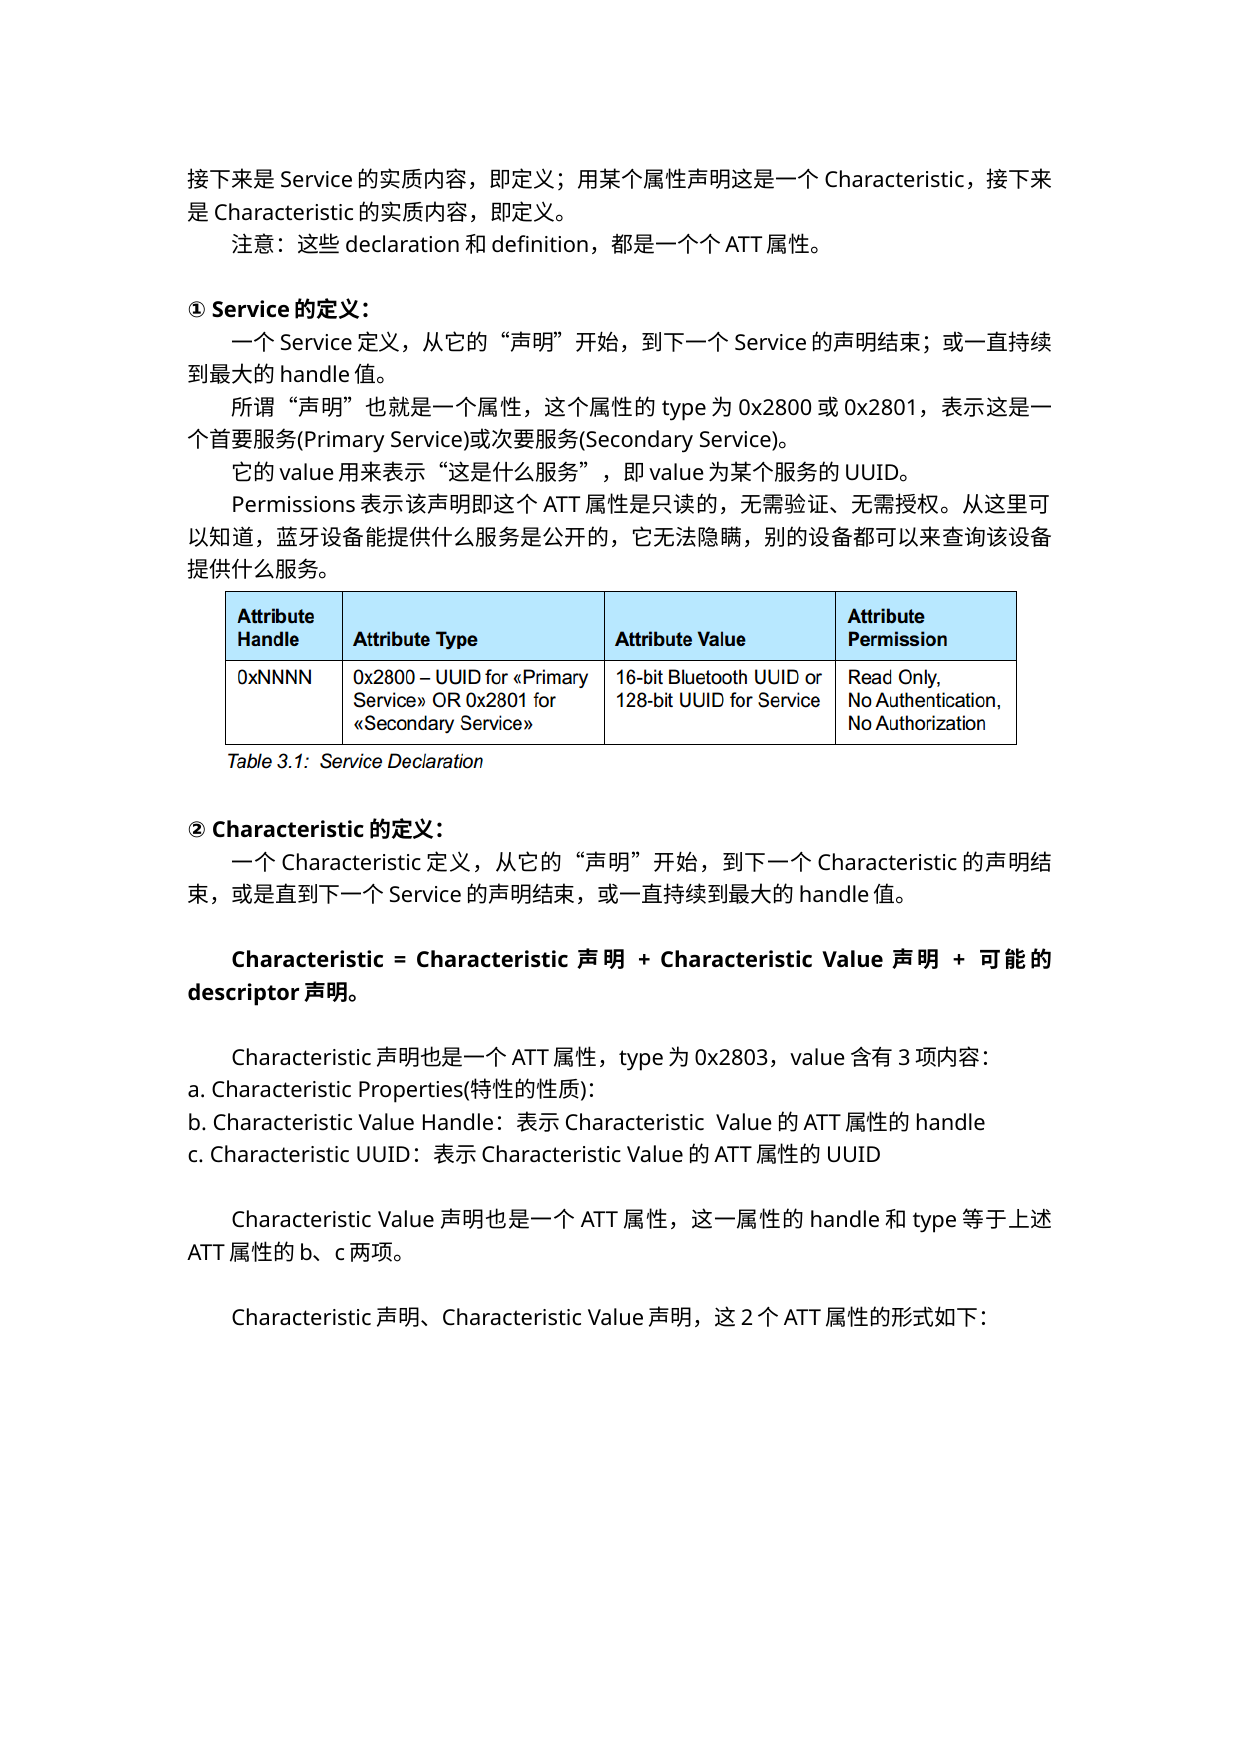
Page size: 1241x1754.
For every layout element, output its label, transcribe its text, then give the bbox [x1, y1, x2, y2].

text 它的value用来表示“这是什么服务”，即value为某个服务的UUID。 [187, 454, 1053, 487]
text 注意：这些declaration和definition，都是一个个ATT属性。 [187, 227, 1053, 259]
text Characteristic Value声明也是一个ATT属性，这一属性的handle和type等于上述ATT属性的b、c两项。 [187, 1202, 1053, 1267]
text 一个Service定义，从它的“声明”开始，到下一个Service的声明结束；或一直持续到最大的handle值。 [187, 324, 1053, 389]
text 所谓“声明”也就是一个属性，这个属性的type为0x2800或0x2801，表示这是一个首要服务(Primary Service)或次要服务(Secondary Service)。 [187, 389, 1053, 454]
picture [220, 584, 1021, 772]
text ① Service的定义： [187, 292, 1053, 324]
text Characteristic声明、Characteristic Value声明，这2个ATT属性的形式如下： [187, 1299, 1053, 1332]
text 一个Characteristic定义，从它的“声明”开始，到下一个Characteristic的声明结束，或是直到下一个Service的声明结束，或一直持续到最大的handle值。 [187, 844, 1053, 909]
text b. Characteristic Value Handle：表示Characteristic Value的ATT属性的handle [187, 1104, 1053, 1137]
text a. Characteristic Properties(特性的性质)： [187, 1072, 1053, 1104]
text Characteristic声明也是一个ATT属性，type为0x2803，value含有3项内容： [187, 1039, 1053, 1072]
text ② Characteristic的定义： [187, 812, 1053, 844]
text Permissions表示该声明即这个ATT属性是只读的，无需验证、无需授权。从这里可以知道，蓝牙设备能提供什么服务是公开的，它无法隐瞒，别的设备都可以来查询该设备提供什么服务。 [187, 487, 1053, 584]
text c. Characteristic UUID：表示Characteristic Value的ATT属性的UUID [187, 1137, 1053, 1169]
text Characteristic = Characteristic声明 + Characteristic Value声明 + 可能的descriptor声明。 [187, 942, 1053, 1007]
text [187, 162, 1053, 227]
